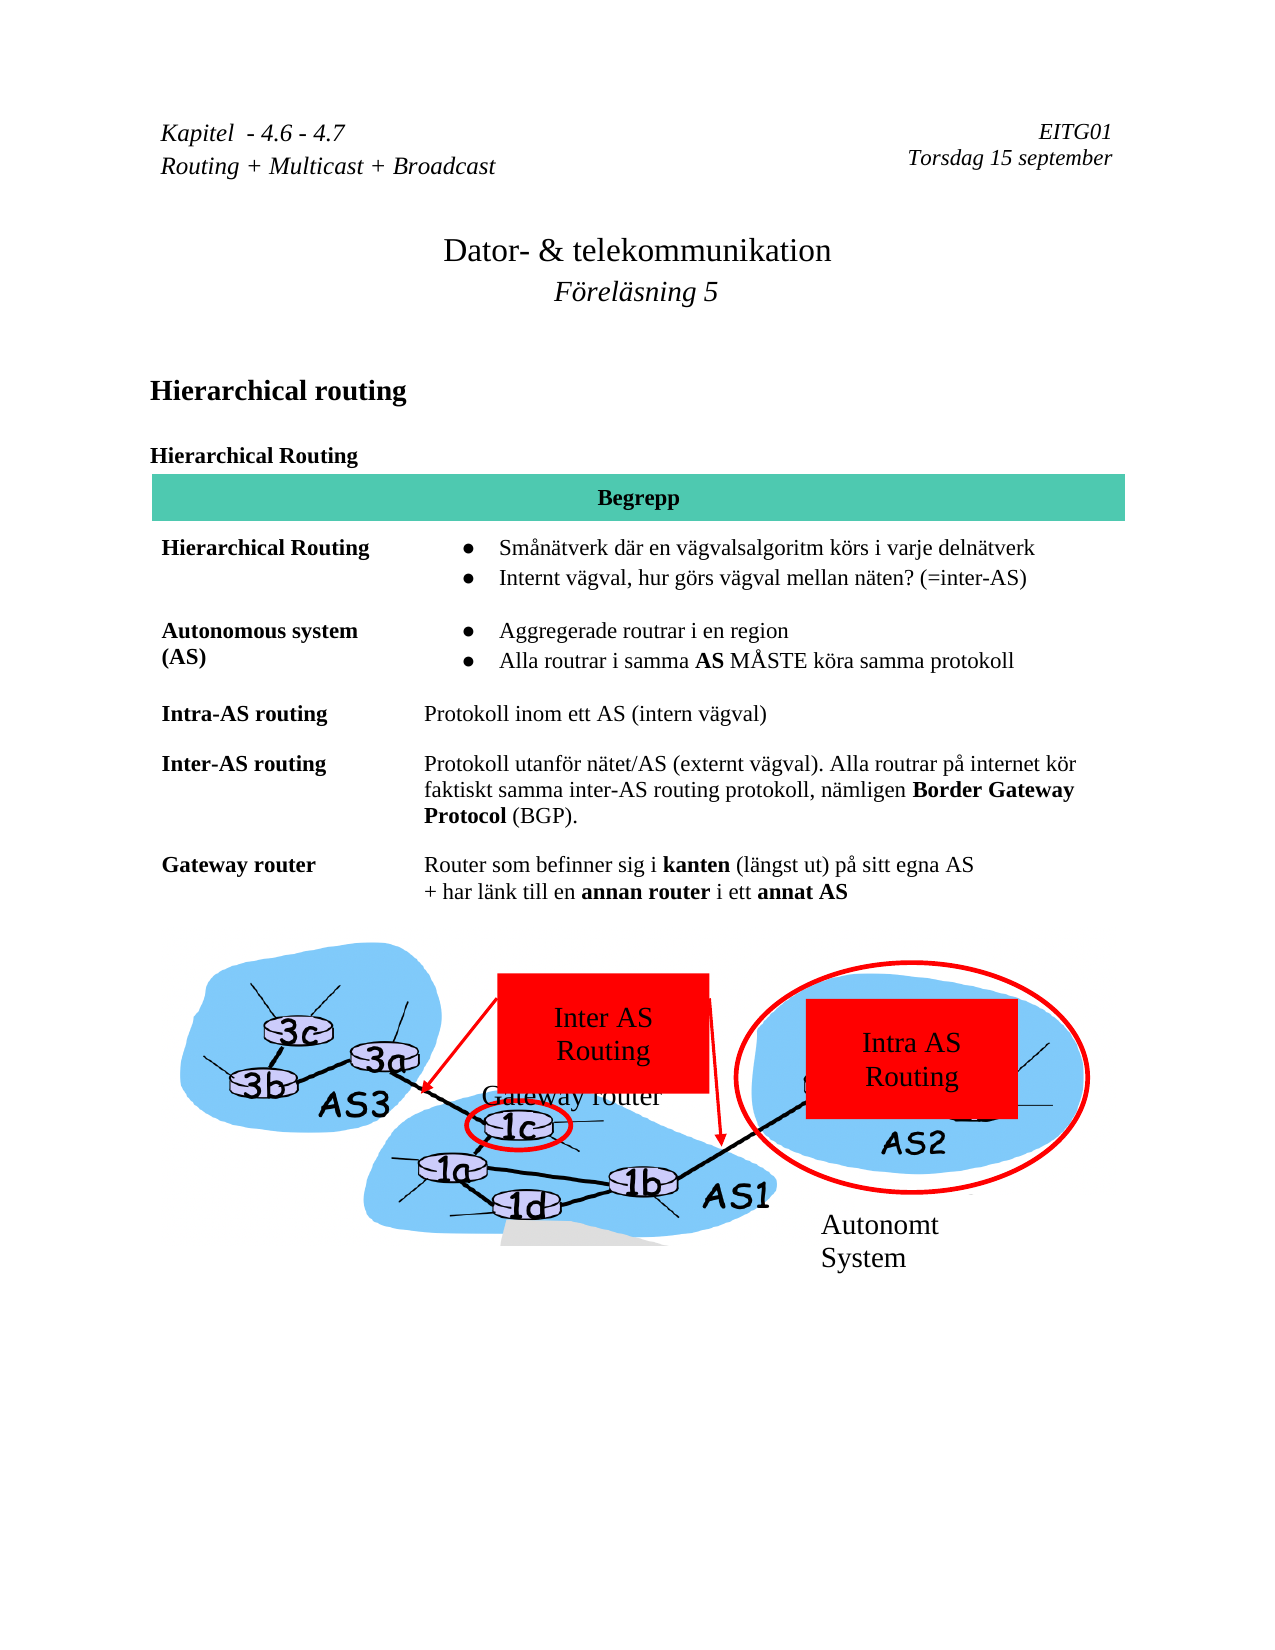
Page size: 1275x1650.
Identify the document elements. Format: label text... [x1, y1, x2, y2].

table_cell [152, 917, 1125, 1311]
table_cell Router som befinner sig i kanten (längst ut) på sitt egna AS + har länk till en annan router i ett annat AS [415, 841, 1125, 915]
table_cell Gateway router [152, 841, 413, 915]
table_cell Inter-AS routing [152, 739, 413, 839]
table_cell Smånätverk där en vägvalsalgoritm körs i varje delnätverk Internt vägval, hur görs vägval mellan näten? (=inter-AS) [415, 523, 1125, 604]
text Dator- & telekommunikation [150, 230, 1125, 268]
text Föreläsning 5 [150, 274, 1125, 307]
subtitle Hierarchical routing [150, 373, 1125, 406]
picture [161, 927, 1116, 1261]
table_cell Autonomous system (AS) [152, 607, 413, 688]
table_cell Protokoll utanför nätet/AS (externt vägval). Alla routrar på internet kör faktiskt samma inter-AS routing protokoll, nämligen Border Gateway Protocol (BGP). [415, 739, 1125, 839]
table_cell Intra-AS routing [152, 690, 413, 737]
table_cell Protokoll inom ett AS (intern vägval) [415, 690, 1125, 737]
table_cell Aggregerade routrar i en region Alla routrar i samma AS MÅSTE köra samma protokoll [415, 607, 1125, 688]
table_cell Hierarchical Routing [152, 523, 413, 604]
table_header Begrepp [152, 474, 1125, 521]
subtitle Hierarchical Routing [150, 442, 1125, 468]
